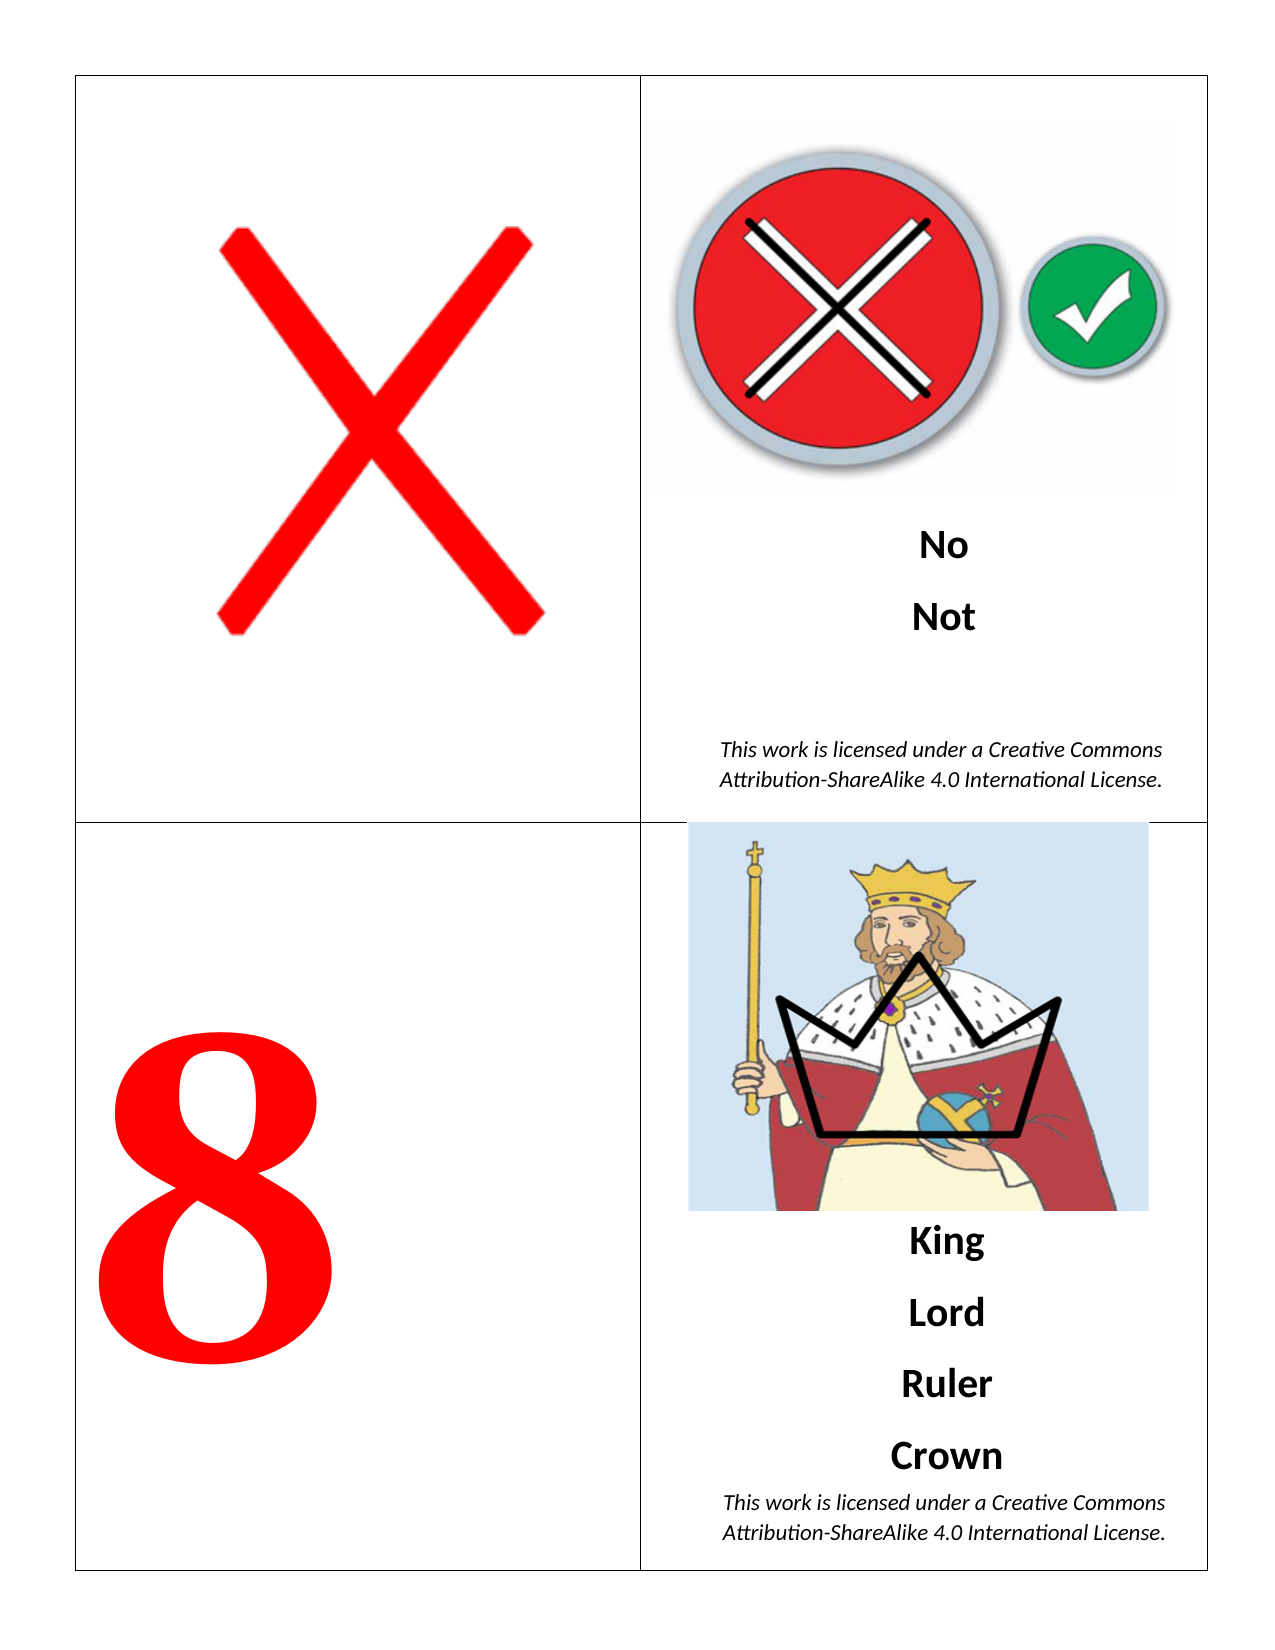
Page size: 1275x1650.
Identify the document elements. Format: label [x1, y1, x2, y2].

picture [687, 822, 1150, 1211]
table_cell [76, 76, 640, 822]
table_cell [641, 76, 1207, 822]
table_cell [641, 823, 1207, 1569]
picture [170, 198, 589, 671]
picture [641, 123, 1205, 491]
table_cell [76, 823, 640, 1569]
